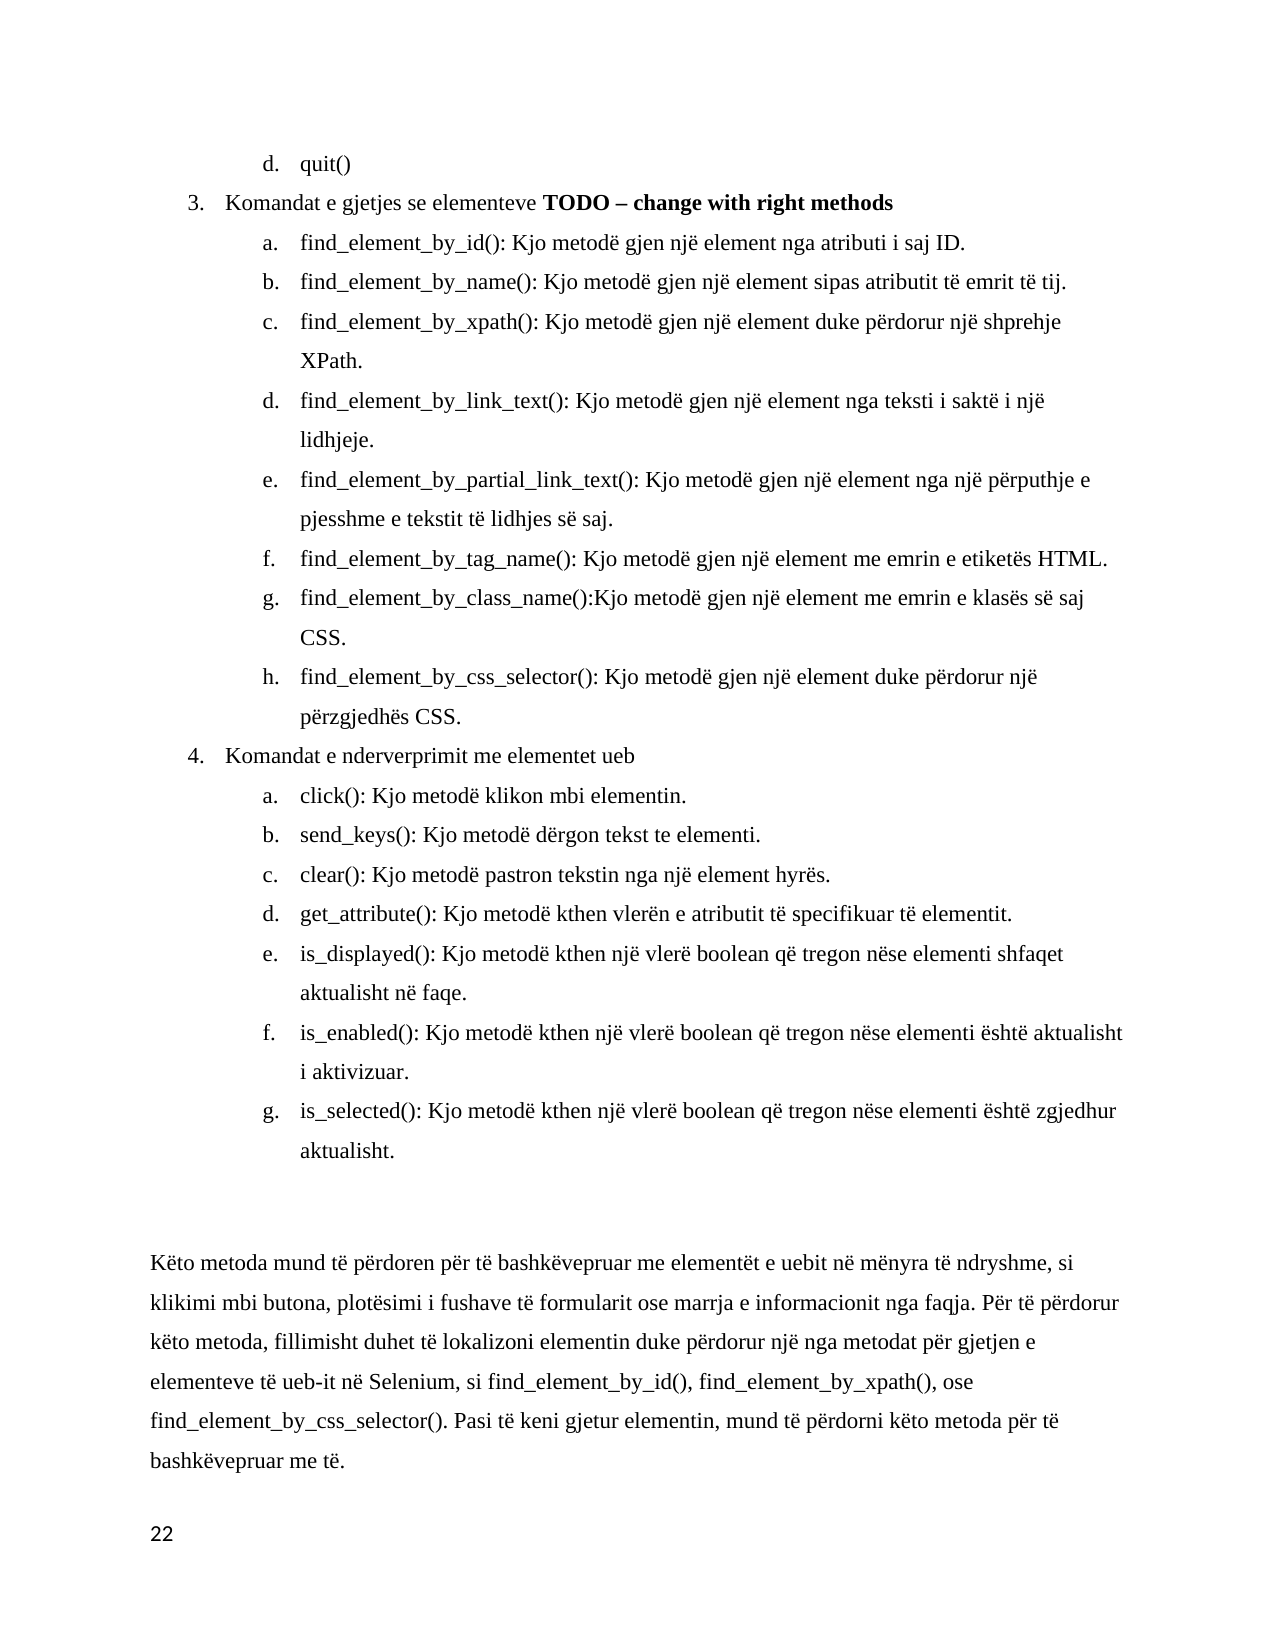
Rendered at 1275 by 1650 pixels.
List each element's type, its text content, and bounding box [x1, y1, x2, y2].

list find_element_by_tag_name(): Kjo metodë gjen një element me emrin e etiketës HTML. [262, 545, 1125, 571]
list is_selected(): Kjo metodë kthen një vlerë boolean që tregon nëse elementi është zgjedhur aktualisht. [262, 1097, 1125, 1163]
list find_element_by_id(): Kjo metodë gjen një element nga atributi i saj ID. [262, 229, 1125, 255]
list find_element_by_partial_link_text(): Kjo metodë gjen një element nga një përputhje e pjesshme e tekstit të lidhjes së saj. [262, 466, 1125, 532]
list find_element_by_class_name():Kjo metodë gjen një element me emrin e klasës së saj CSS. [262, 584, 1125, 650]
list find_element_by_link_text(): Kjo metodë gjen një element nga teksti i saktë i një lidhjeje. [262, 387, 1125, 453]
list quit() [262, 150, 1125, 176]
list find_element_by_xpath(): Kjo metodë gjen një element duke përdorur një shprehje XPath. [262, 308, 1125, 374]
list clear(): Kjo metodë pastron tekstin nga një element hyrës. [262, 861, 1125, 887]
list is_enabled(): Kjo metodë kthen një vlerë boolean që tregon nëse elementi është aktualisht i aktivizuar. [262, 1018, 1125, 1084]
list find_element_by_name(): Kjo metodë gjen një element sipas atributit të emrit të tij. [262, 268, 1125, 295]
list find_element_by_css_selector(): Kjo metodë gjen një element duke përdorur një përzgjedhës CSS. [262, 663, 1125, 729]
list click(): Kjo metodë klikon mbi elementin. [262, 782, 1125, 808]
list Komandat e gjetjes se elementeve TODO – change with right methods [187, 189, 1125, 216]
list get_attribute(): Kjo metodë kthen vlerën e atributit të specifikuar të elementit. [262, 900, 1125, 926]
list send_keys(): Kjo metodë dërgon tekst te elementi. [262, 821, 1125, 847]
text Këto metoda mund të përdoren për të bashkëvepruar me elementët e uebit në mënyra të ndryshme, si klikimi mbi butona, plotësimi i fushave të formularit ose marrja e informacionit nga faqja. Për të përdorur këto metoda, fillimisht duhet të lokalizoni elementin duke përdorur një nga metodat për gjetjen e elementeve të ueb-it në Selenium, si find_element_by_id(), find_element_by_xpath(), ose find_element_by_css_selector(). Pasi të keni gjetur elementin, mund të përdorni këto metoda për të bashkëvepruar me të. [150, 1249, 1125, 1473]
list Komandat e nderverprimit me elementet ueb [187, 742, 1125, 768]
list is_displayed(): Kjo metodë kthen një vlerë boolean që tregon nëse elementi shfaqet aktualisht në faqe. [262, 939, 1125, 1005]
